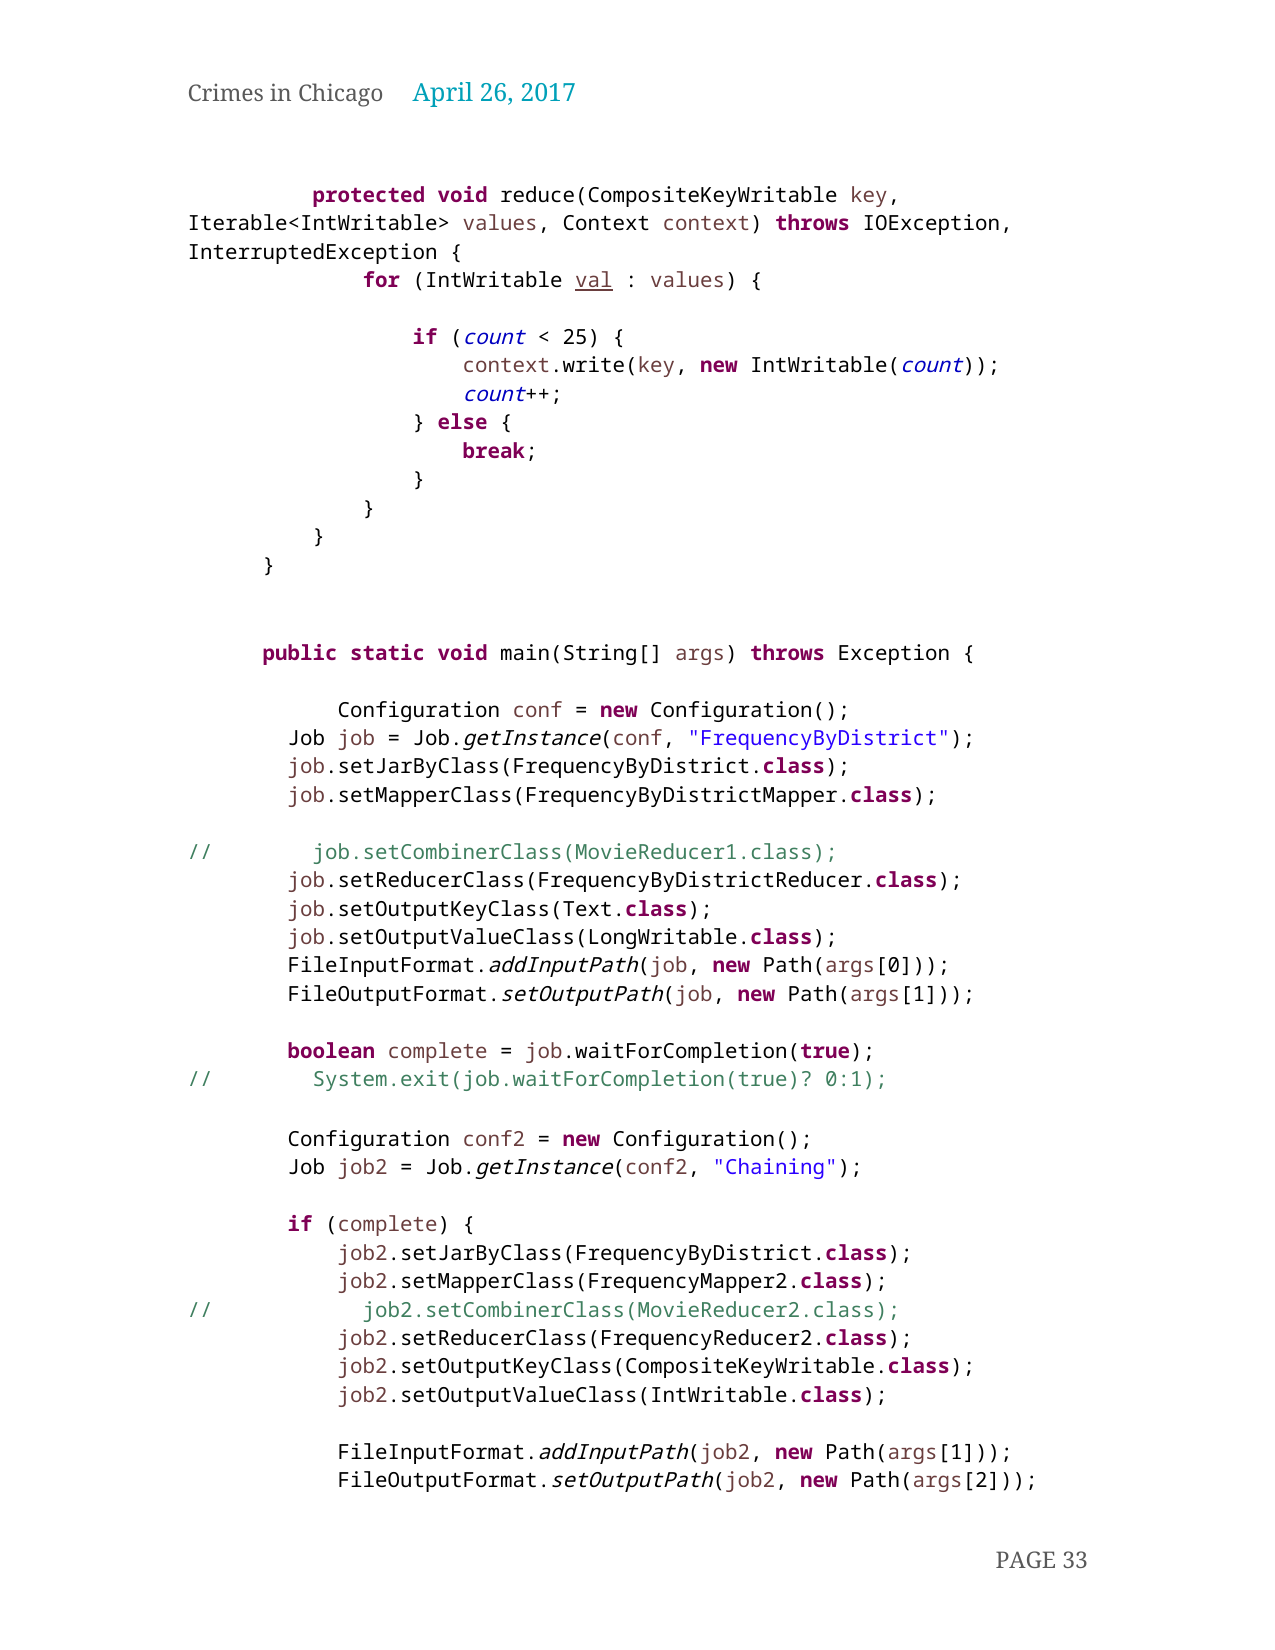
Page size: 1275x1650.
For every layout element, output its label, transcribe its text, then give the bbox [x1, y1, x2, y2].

text boolean complete = job.waitForCompletion(true); [187, 1036, 1087, 1064]
text if (complete) { [187, 1209, 1087, 1238]
text job.setOutputValueClass(LongWritable.class); [187, 922, 1087, 951]
text break; [187, 436, 1087, 464]
text job2.setMapperClass(FrequencyMapper2.class); [187, 1266, 1087, 1295]
text } else { [187, 407, 1087, 436]
text job.setReducerClass(FrequencyByDistrictReducer.class); [187, 865, 1087, 894]
text Configuration conf = new Configuration(); [187, 695, 1087, 723]
text FileInputFormat.addInputPath(job2, new Path(args[1])); [187, 1437, 1087, 1465]
text job2.setReducerClass(FrequencyReducer2.class); [187, 1323, 1087, 1352]
text Job job = Job.getInstance(conf, "FrequencyByDistrict"); [187, 723, 1087, 752]
text } [187, 464, 1087, 493]
text job.setMapperClass(FrequencyByDistrictMapper.class); [187, 780, 1087, 808]
text count++; [187, 379, 1087, 407]
text context.write(key, new IntWritable(count)); [187, 351, 1087, 379]
text public static void main(String[] args) throws Exception { [187, 638, 1087, 666]
text Configuration conf2 = new Configuration(); [187, 1124, 1087, 1152]
text FileOutputFormat.setOutputPath(job, new Path(args[1])); [187, 979, 1087, 1007]
text FileInputFormat.addInputPath(job, new Path(args[0])); [187, 951, 1087, 979]
text protected void reduce(CompositeKeyWritable key, Iterable<IntWritable> values, Context context) throws IOException, InterruptedException { [187, 180, 1087, 265]
text job2.setOutputKeyClass(CompositeKeyWritable.class); [187, 1352, 1087, 1380]
text } [187, 550, 1087, 578]
text job.setOutputKeyClass(Text.class); [187, 894, 1087, 922]
text // System.exit(job.waitForCompletion(true)? 0:1); [187, 1064, 1087, 1093]
text // job.setCombinerClass(MovieReducer1.class); [187, 837, 1087, 865]
text } [187, 493, 1087, 521]
text job2.setJarByClass(FrequencyByDistrict.class); [187, 1238, 1087, 1266]
text for (IntWritable val : values) { [187, 265, 1087, 294]
text job.setJarByClass(FrequencyByDistrict.class); [187, 752, 1087, 780]
text FileOutputFormat.setOutputPath(job2, new Path(args[2])); [187, 1465, 1087, 1494]
text // job2.setCombinerClass(MovieReducer2.class); [187, 1295, 1087, 1323]
text job2.setOutputValueClass(IntWritable.class); [187, 1380, 1087, 1408]
text } [187, 521, 1087, 550]
text if (count < 25) { [187, 322, 1087, 351]
text Job job2 = Job.getInstance(conf2, "Chaining"); [187, 1152, 1087, 1181]
